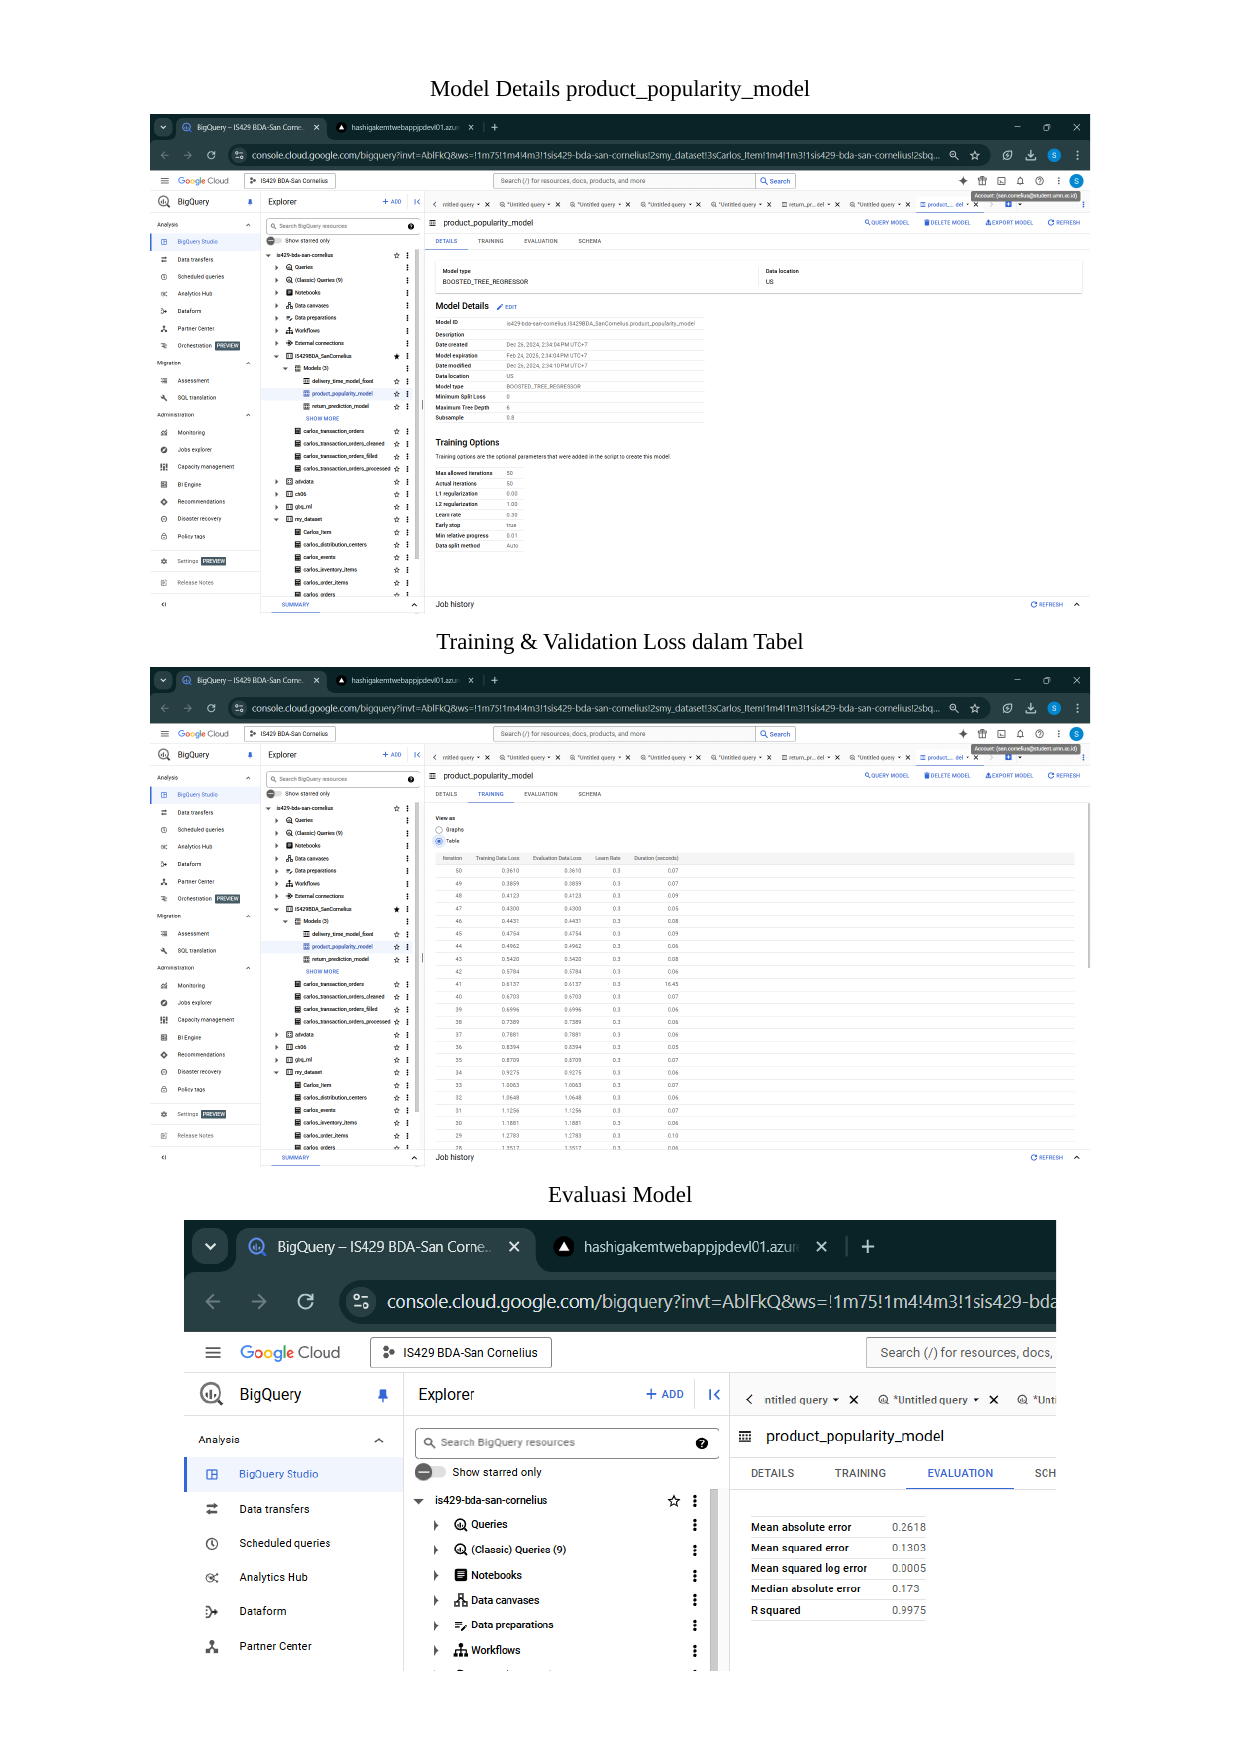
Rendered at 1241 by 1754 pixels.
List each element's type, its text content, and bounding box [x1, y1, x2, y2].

text Training & Validation Loss dalam Tabel [150, 628, 1090, 654]
picture [184, 1220, 1057, 1671]
picture [150, 667, 1091, 1167]
picture [150, 114, 1091, 614]
text Model Details product_popularity_model [150, 75, 1090, 101]
text Evaluasi Model [150, 1181, 1090, 1207]
